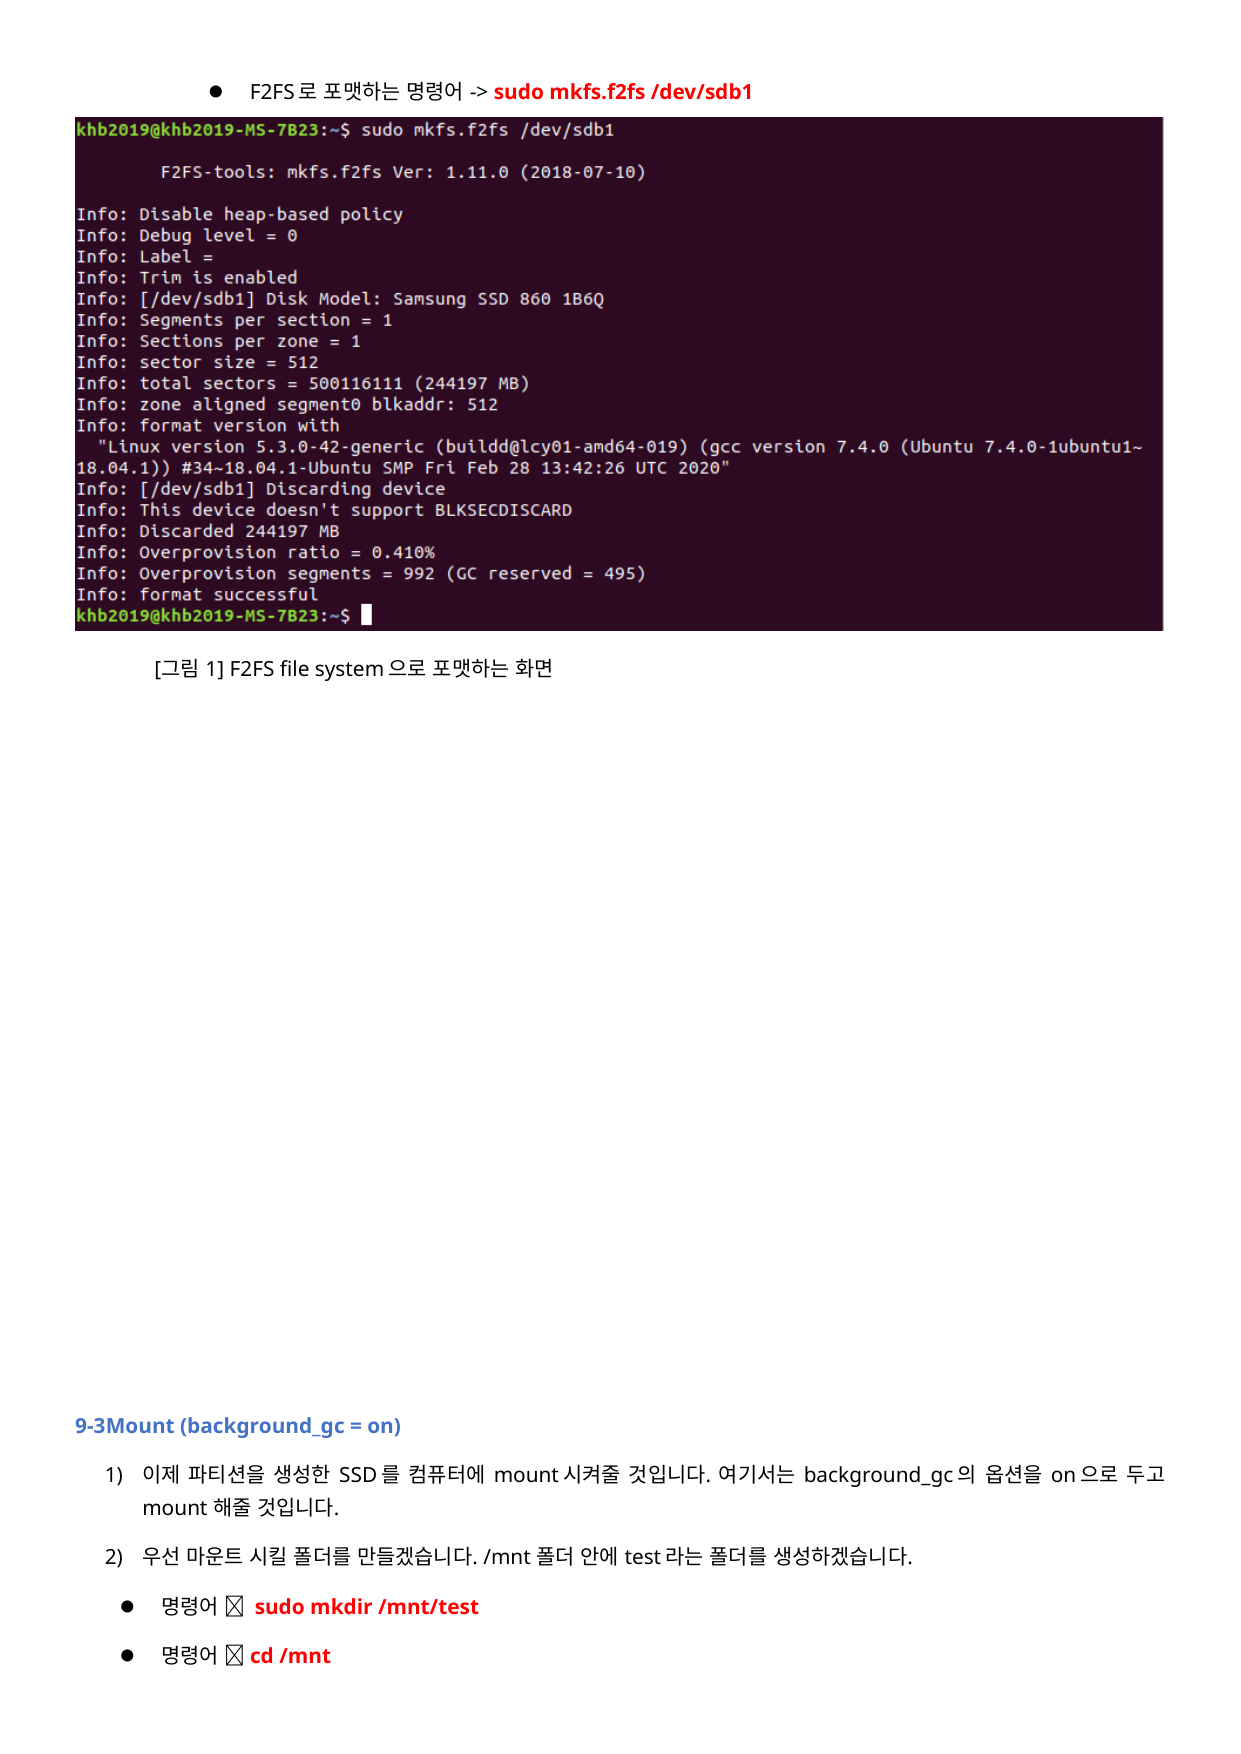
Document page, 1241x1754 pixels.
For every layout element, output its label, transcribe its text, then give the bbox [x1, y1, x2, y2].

subtitle Mount (background_gc = on) [75, 1411, 1165, 1440]
list 명령어 sudo mkdir /mnt/test [119, 1590, 1165, 1620]
list 이제 파티션을 생성한 SSD를 컴퓨터에 mount시켜줄 것입니다. 여기서는 background_gc의 옵션을 on으로 두고 mount 해줄 것입니다. [104, 1458, 1165, 1522]
list 우선 마운트 시킬 폴더를 만들겠습니다. /mnt 폴더 안에 test라는 폴더를 생성하겠습니다. [104, 1541, 1165, 1571]
picture [75, 117, 1164, 631]
list F2FS로 포맷하는 명령어 -> sudo mkfs.f2fs /dev/sdb1 [208, 75, 1165, 105]
list 명령어 cd /mnt [119, 1639, 1165, 1670]
